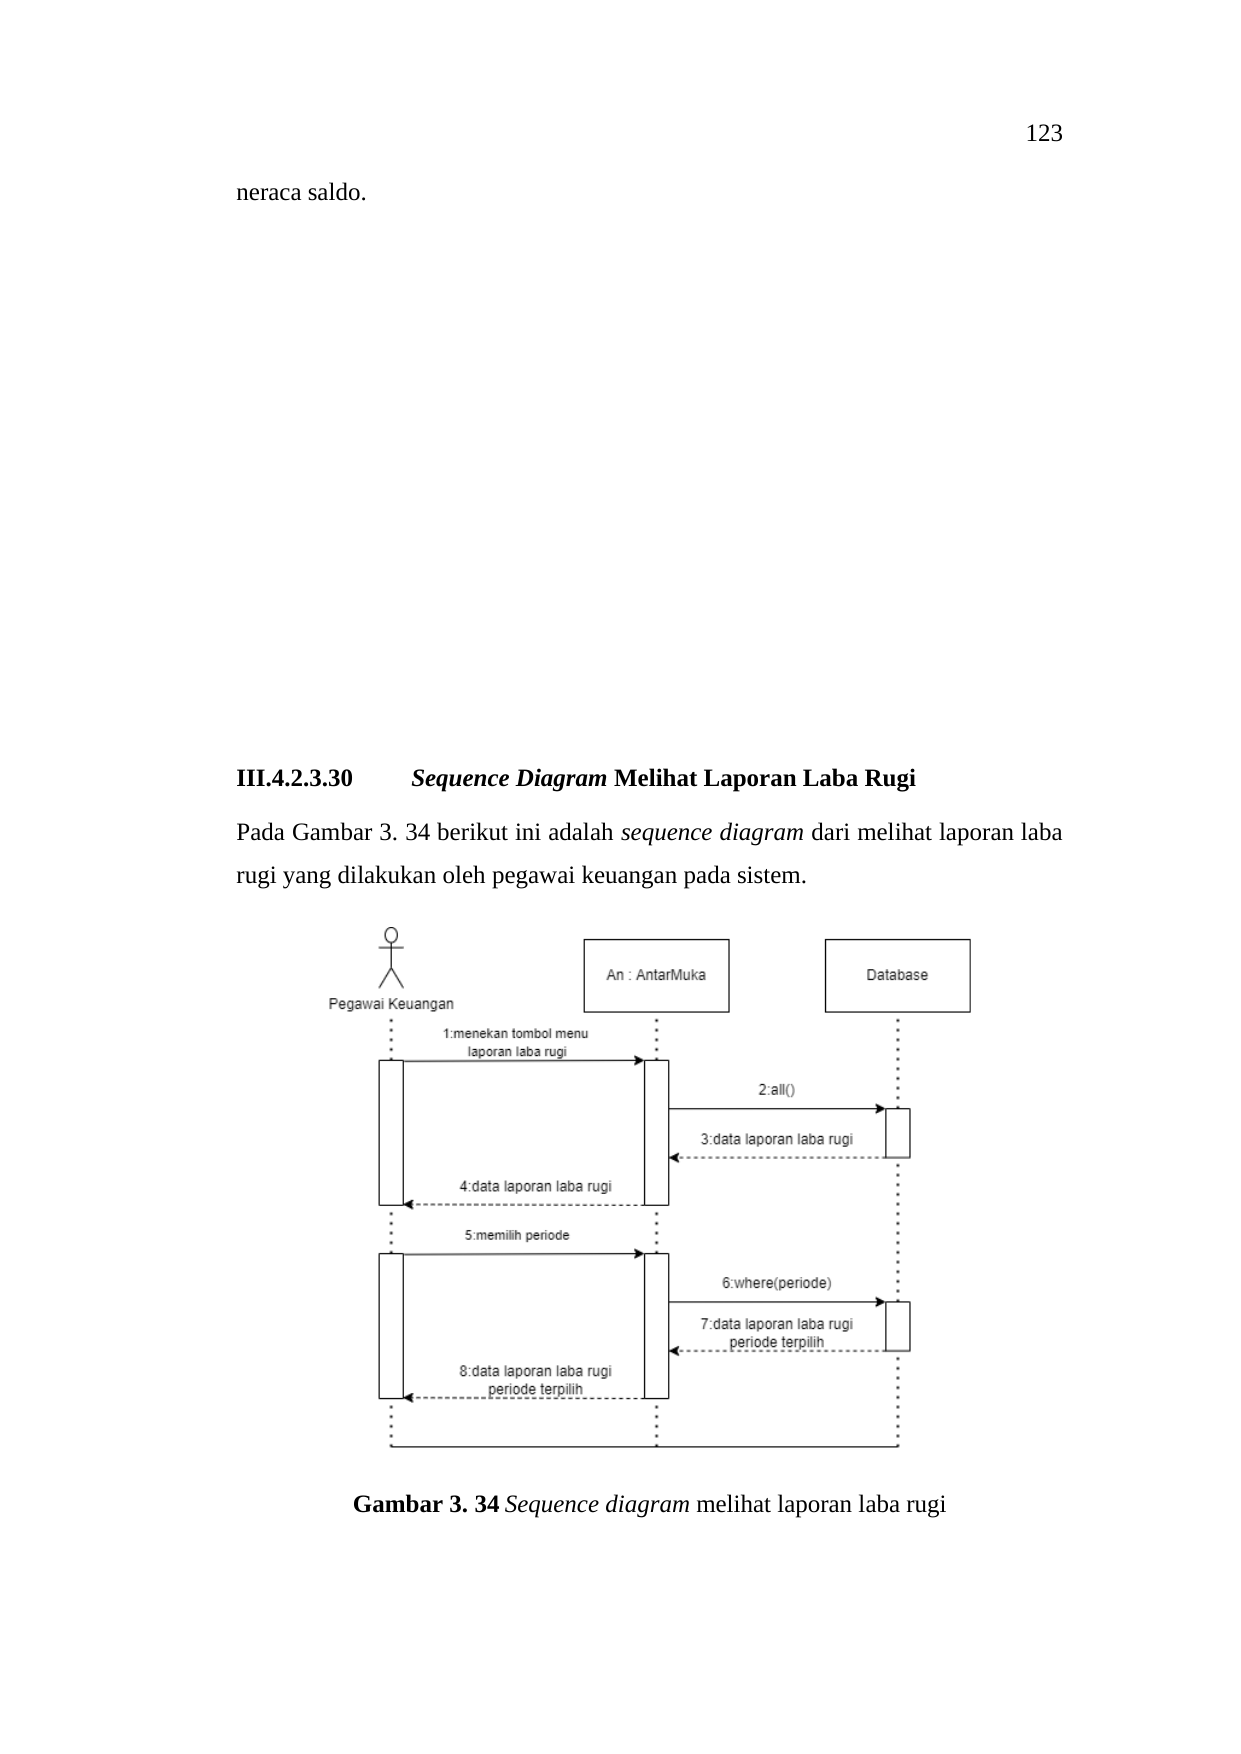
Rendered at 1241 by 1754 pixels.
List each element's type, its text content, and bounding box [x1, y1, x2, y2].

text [236, 177, 1063, 206]
picture [328, 927, 971, 1450]
text Gambar 3. 34 Sequence diagram melihat laporan laba rugi [236, 1489, 1063, 1518]
subtitle Sequence Diagram Melihat Laporan Laba Rugi [236, 763, 1063, 792]
text Pada Gambar 3. 34 berikut ini adalah sequence diagram dari melihat laporan laba rugi yang dilakukan oleh pegawai keuangan pada sistem. [236, 817, 1063, 888]
